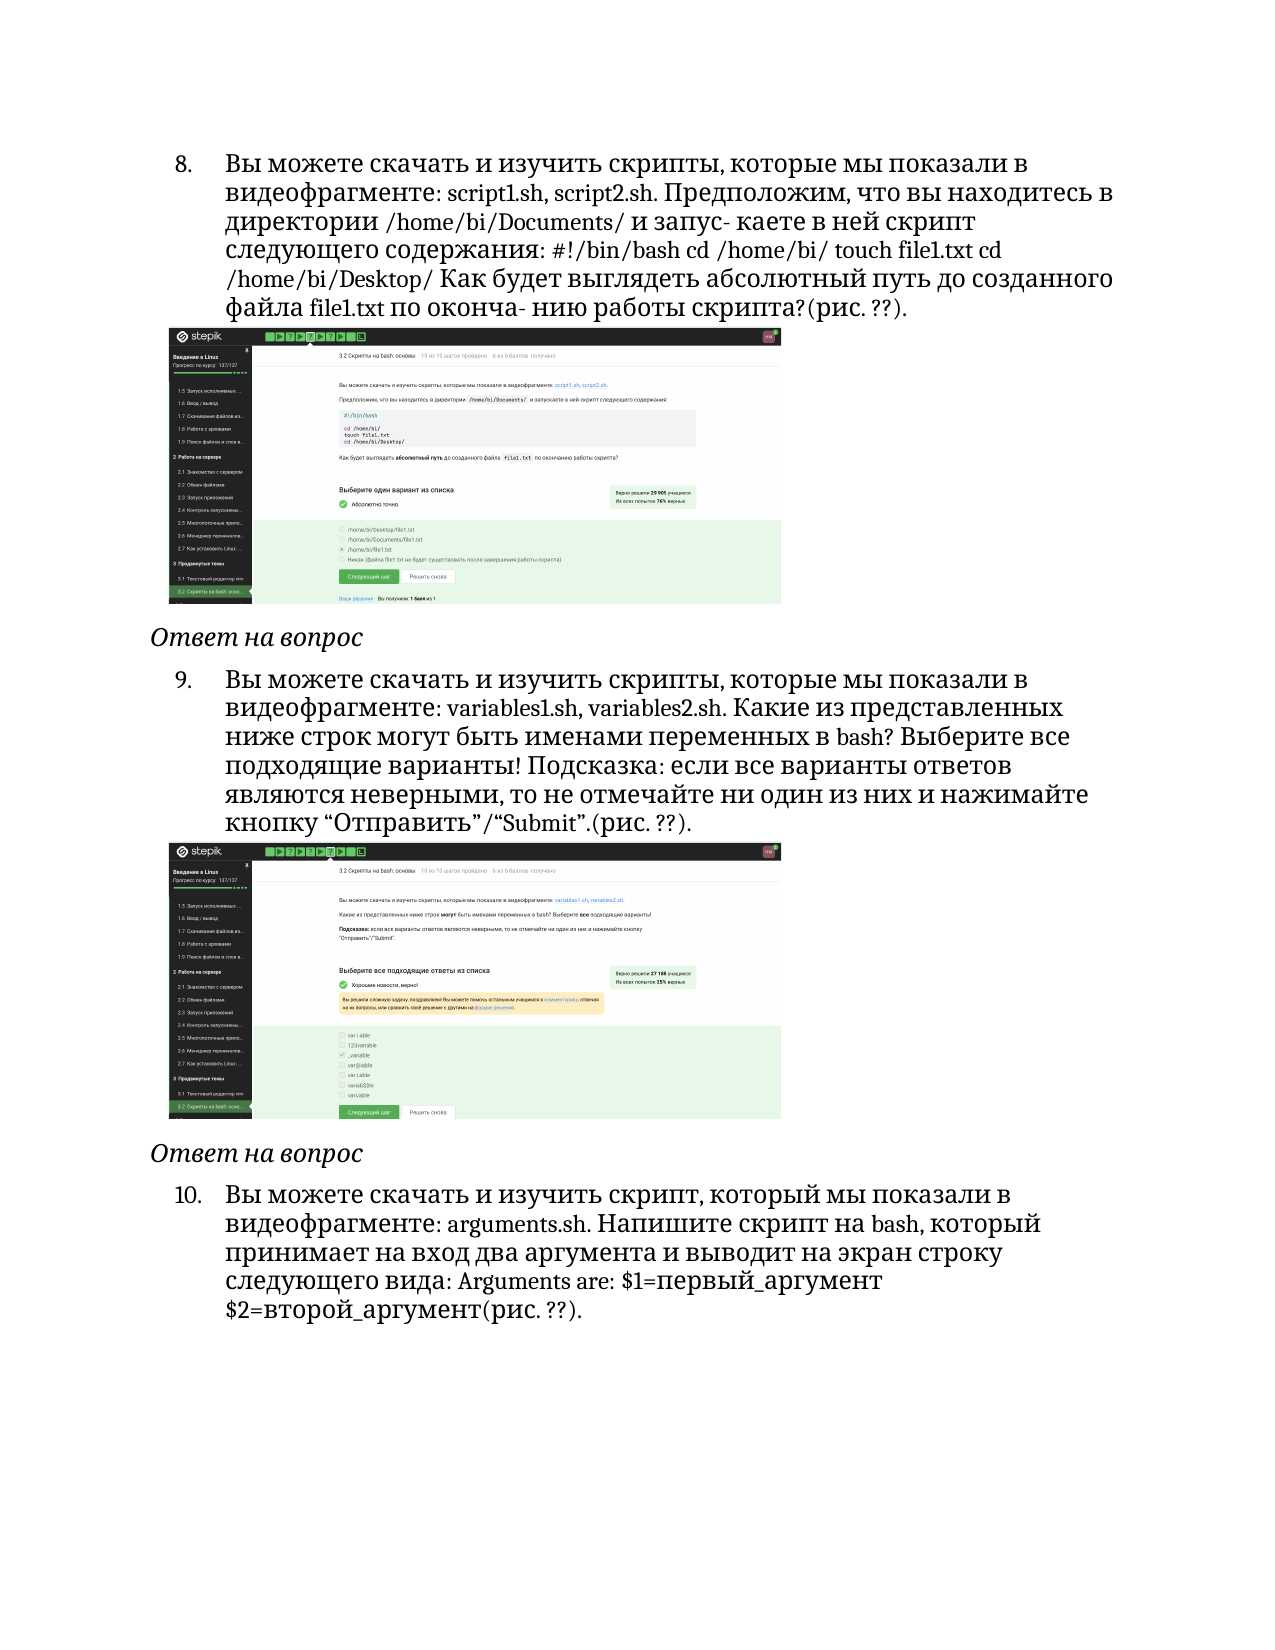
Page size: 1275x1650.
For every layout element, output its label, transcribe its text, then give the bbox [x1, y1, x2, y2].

list Вы можете скачать и изучить скрипты, которые мы показали в видеофрагменте: script1.sh, script2.sh. Предположим, что вы находитесь в директории /home/bi/Documents/ и запус- каете в ней скрипт следующего содержания: #!/bin/bash cd /home/bi/ touch file1.txt cd /home/bi/Desktop/ Как будет выглядеть абсолютный путь до созданного файла file1.txt по оконча- нию работы скрипта?(рис. ??). [175, 150, 1125, 322]
list Вы можете скачать и изучить скрипт, который мы показали в видеофрагменте: arguments.sh. Напишите скрипт на bash, который принимает на вход два аргумента и выводит на экран строку следующего вида: Arguments are: $1=первый_аргумент $2=второй_аргумент(рис. ??). [175, 1181, 1125, 1325]
text Ответ на вопрос [150, 1140, 1125, 1168]
picture [168, 841, 782, 1119]
list Вы можете скачать и изучить скрипты, которые мы показали в видеофрагменте: variables1.sh, variables2.sh. Какие из представленных ниже строк могут быть именами переменных в bash? Выберите все подходящие варианты! Подсказка: если все варианты ответов являются неверными, то не отмечайте ни один из них и нажимайте кнопку “Отправить”/“Submit”.(рис. ??). [175, 666, 1125, 838]
picture [168, 326, 782, 604]
text Ответ на вопрос [150, 624, 1125, 653]
